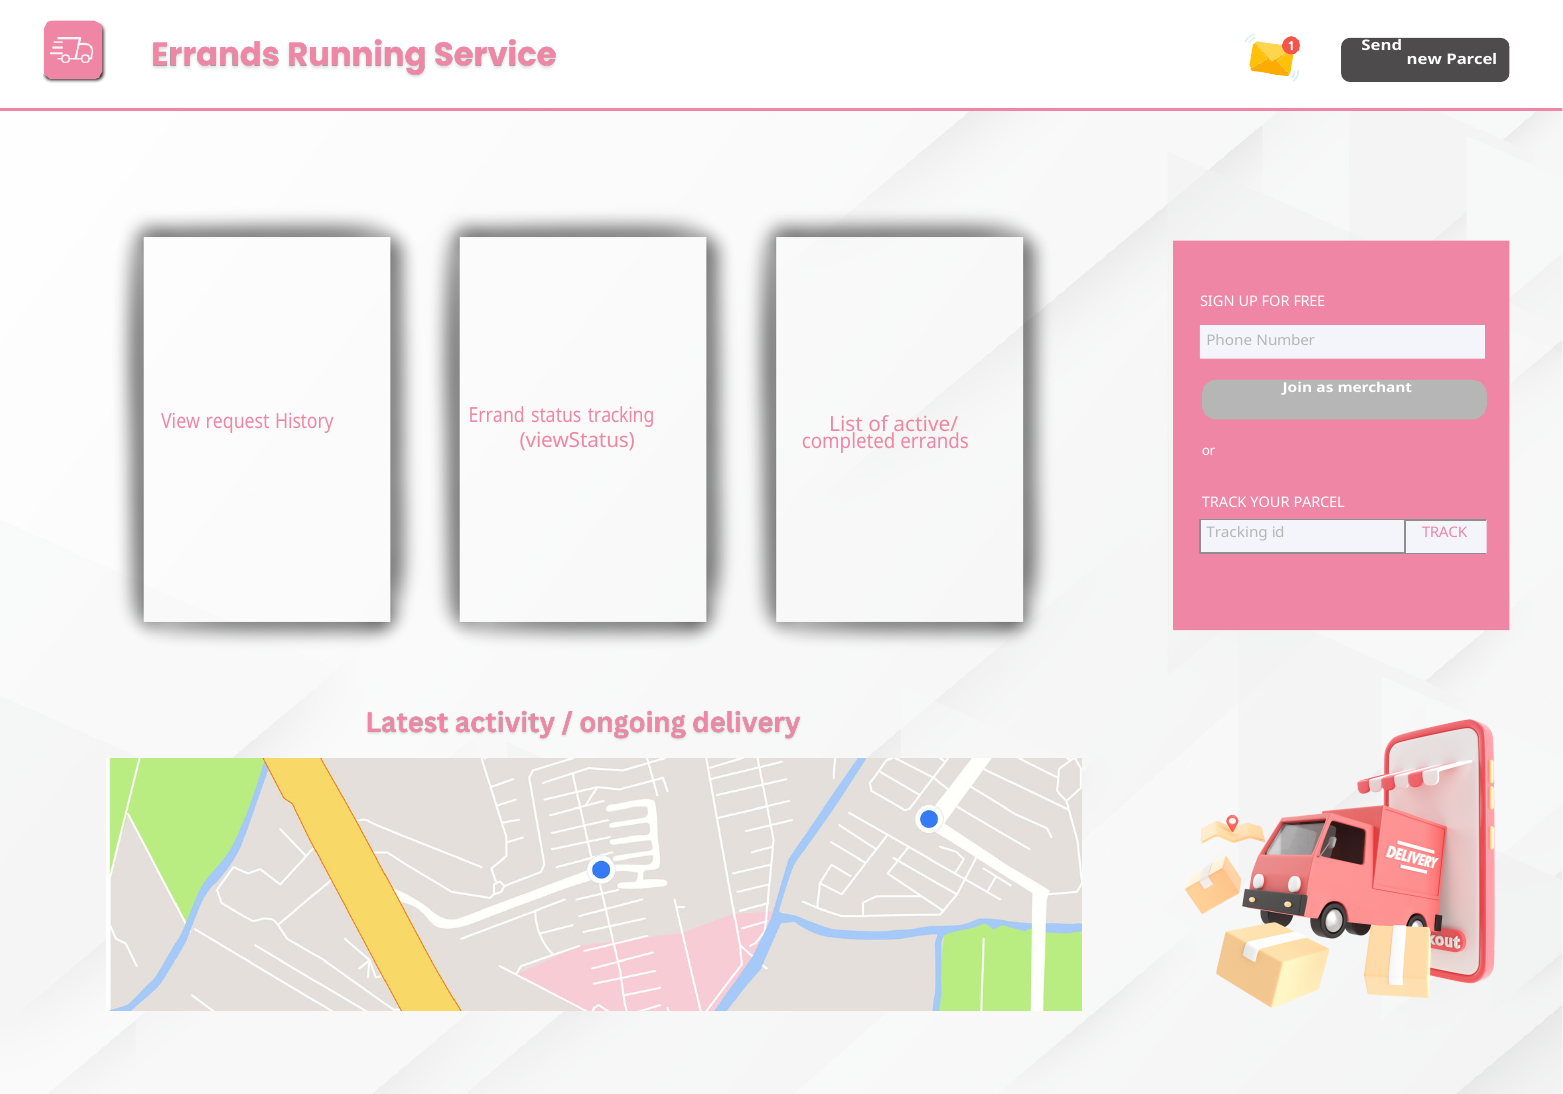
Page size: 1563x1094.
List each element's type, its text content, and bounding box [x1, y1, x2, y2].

text View request History Errand status tracking [161, 399, 693, 428]
picture [1250, 36, 1300, 76]
picture [43, 20, 107, 84]
text List of active/ completed errands [802, 416, 996, 455]
picture [0, 111, 1563, 1094]
picture [50, 37, 93, 63]
picture [43, 20, 50, 28]
picture [146, 32, 567, 84]
text (viewStatus) [519, 428, 693, 452]
